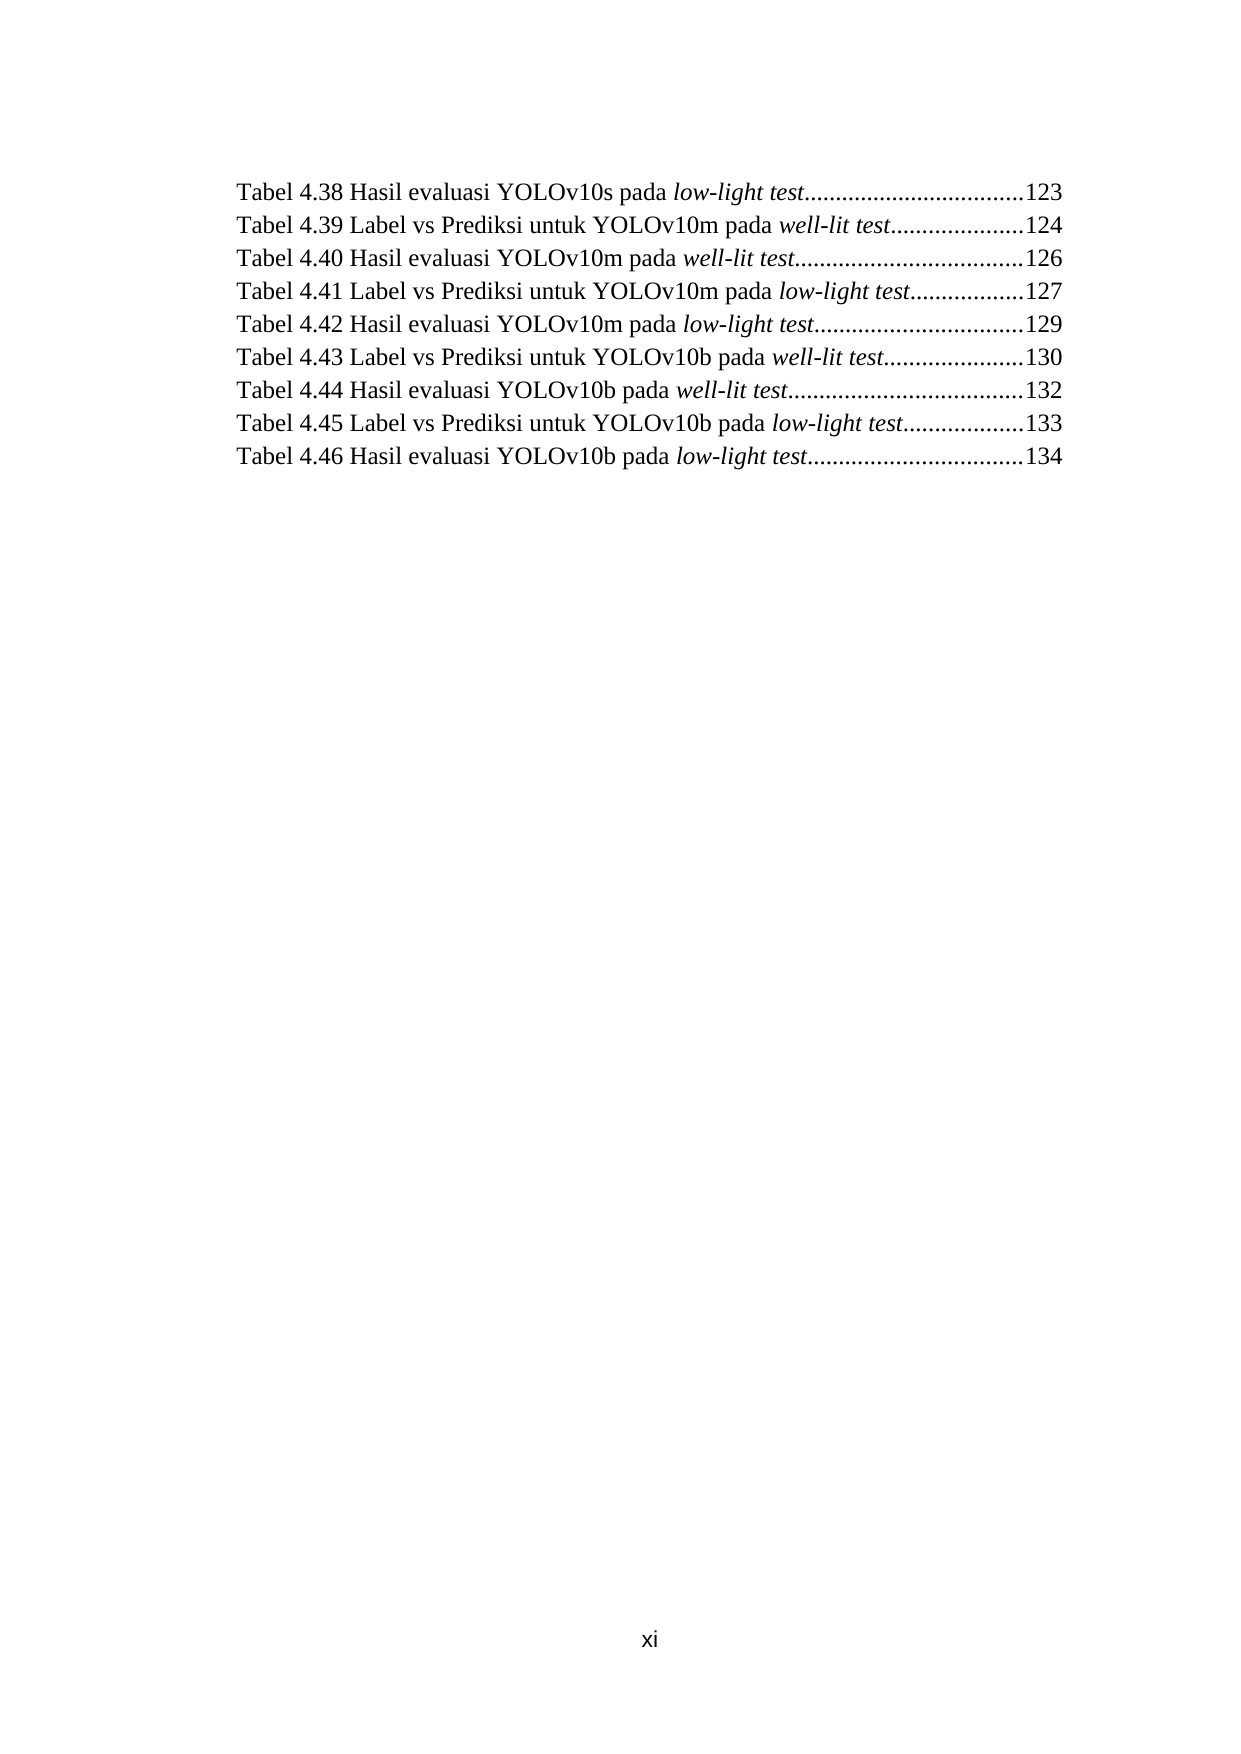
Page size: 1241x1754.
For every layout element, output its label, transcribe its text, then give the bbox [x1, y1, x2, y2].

text Tabel 4.45 Label vs Prediksi untuk YOLOv10b pada low-light test 133 [236, 408, 1063, 437]
text Tabel 4.41 Label vs Prediksi untuk YOLOv10m pada low-light test 127 [236, 276, 1063, 305]
text Tabel 4.42 Hasil evaluasi YOLOv10m pada low-light test 129 [236, 309, 1063, 338]
text Tabel 4.40 Hasil evaluasi YOLOv10m pada well-lit test 126 [236, 243, 1063, 272]
text Tabel 4.39 Label vs Prediksi untuk YOLOv10m pada well-lit test 124 [236, 210, 1063, 239]
text Tabel 4.38 Hasil evaluasi YOLOv10s pada low-light test 123 [236, 177, 1063, 206]
text Tabel 4.46 Hasil evaluasi YOLOv10b pada low-light test 134 [236, 441, 1063, 470]
text Tabel 4.43 Label vs Prediksi untuk YOLOv10b pada well-lit test 130 [236, 342, 1063, 371]
text Tabel 4.44 Hasil evaluasi YOLOv10b pada well-lit test 132 [236, 375, 1063, 404]
